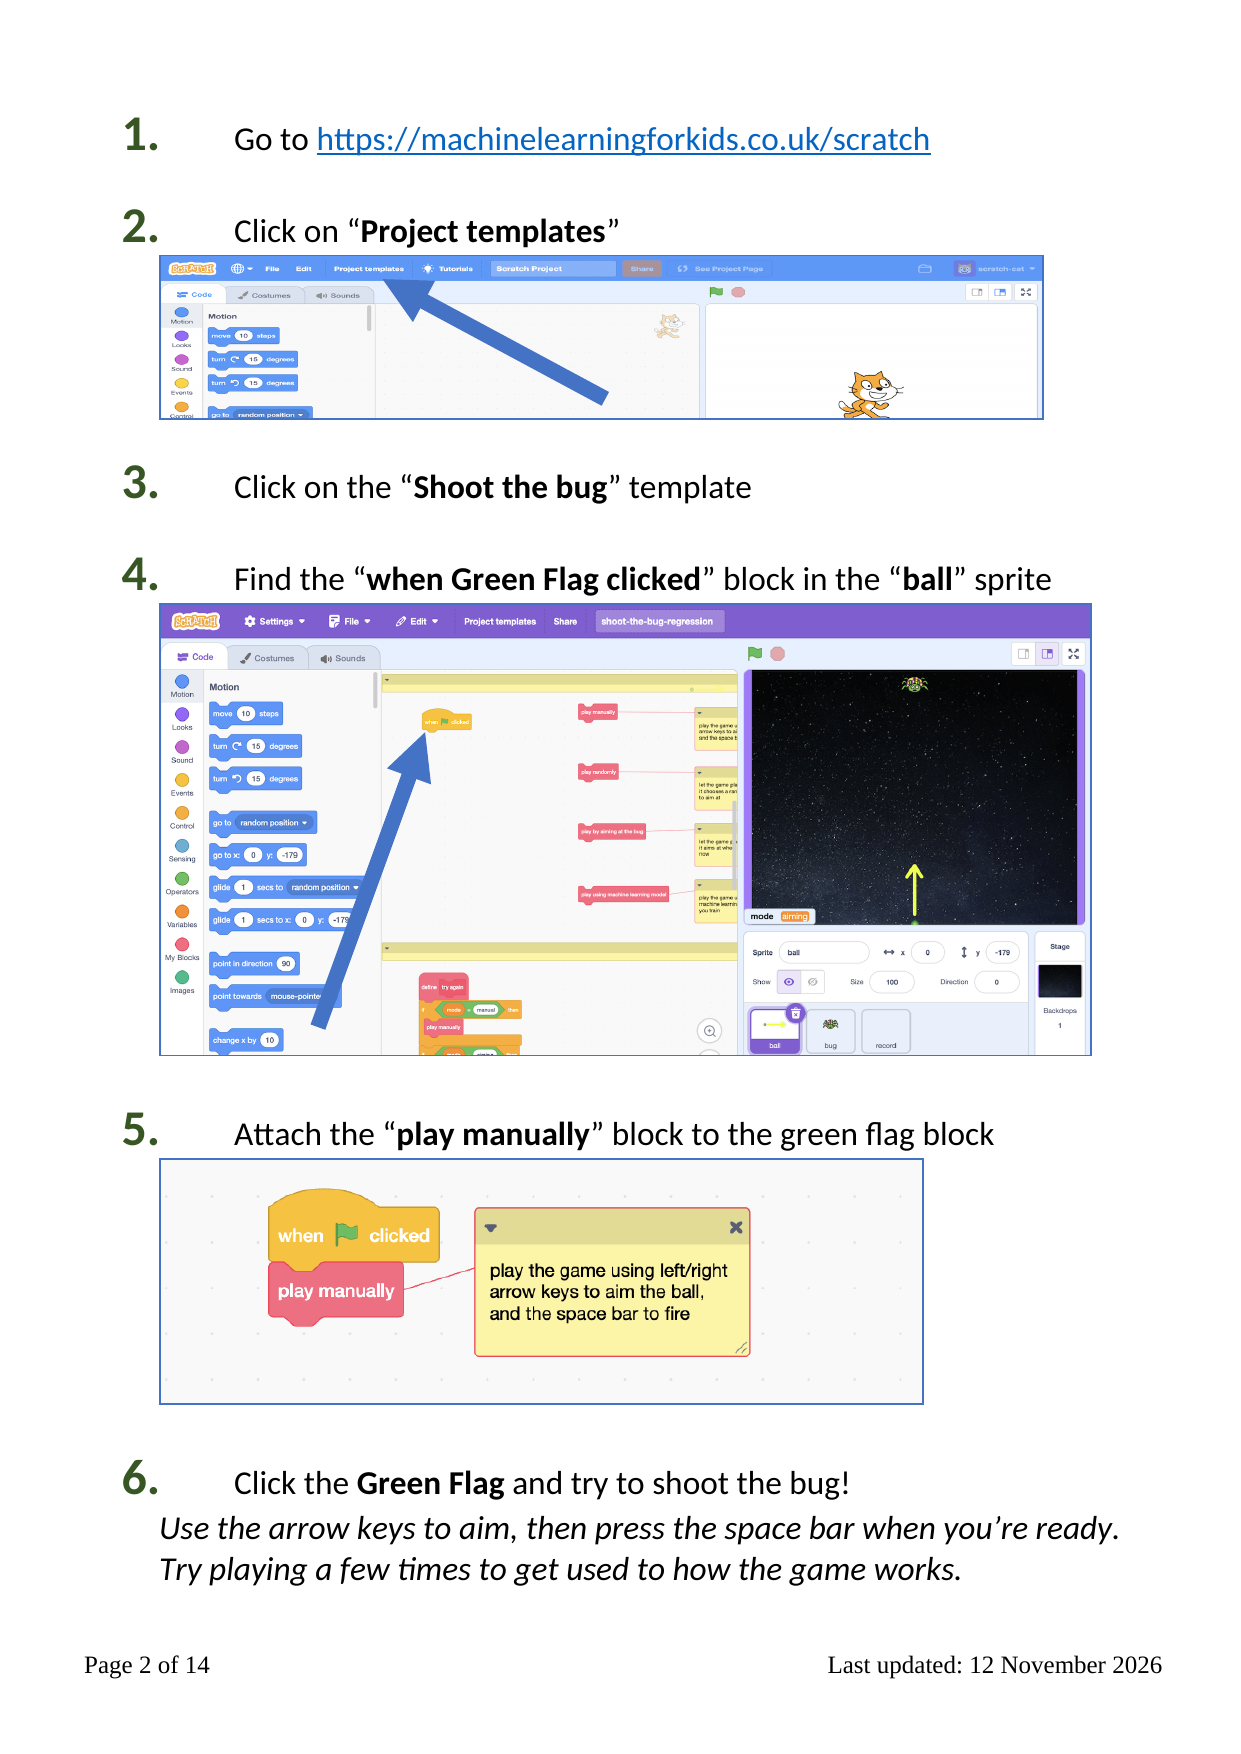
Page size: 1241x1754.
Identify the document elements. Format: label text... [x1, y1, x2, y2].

picture [161, 1160, 922, 1403]
picture [161, 256, 1042, 418]
picture [161, 605, 1090, 1055]
list Go to https://machinelearningforkids.co.uk/scratch [121, 102, 1164, 193]
list Click on the “Shoot the bug” template [121, 450, 1164, 542]
list Click the Green Flag and try to shoot the bug! Use the arrow keys to aim, then press the space bar when you’re ready. Try playing a few times to get used to how the game works. [121, 1446, 1164, 1588]
